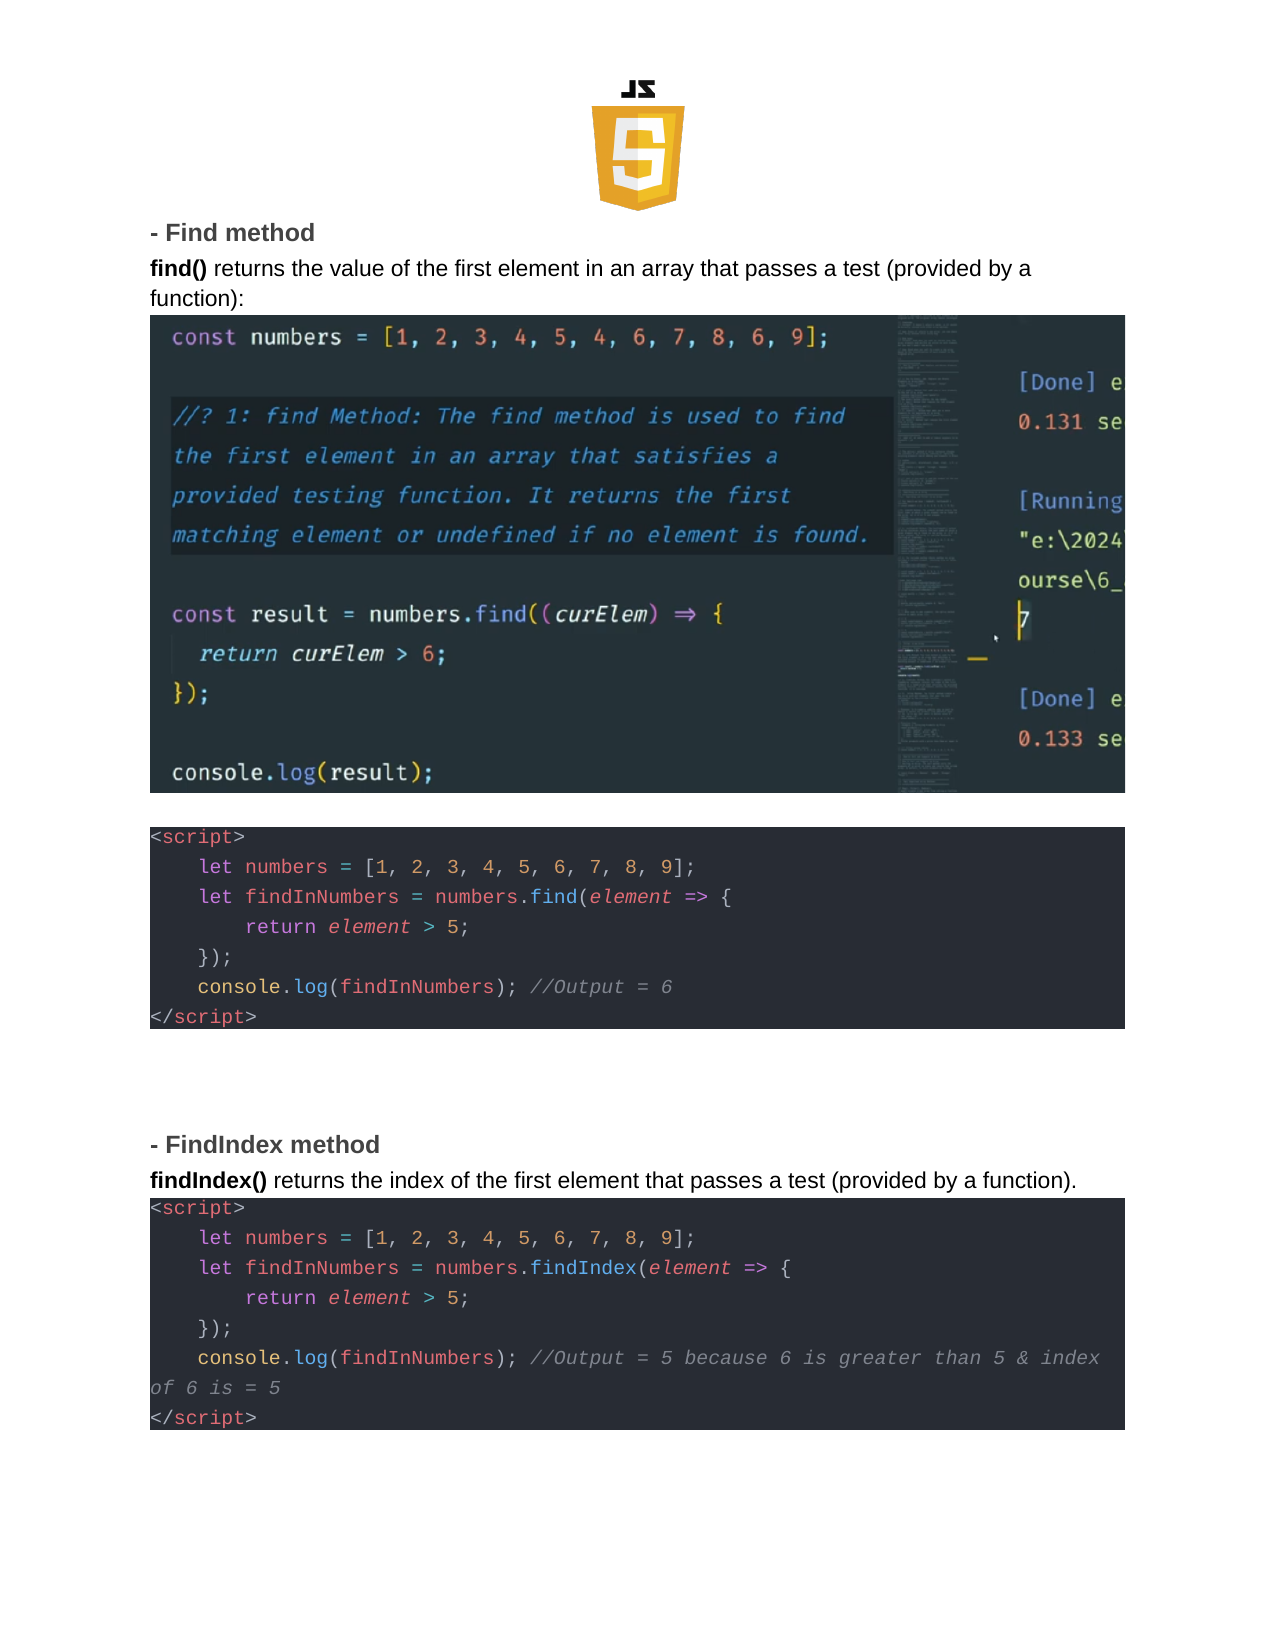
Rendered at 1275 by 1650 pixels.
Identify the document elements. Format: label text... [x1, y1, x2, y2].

text }); [150, 1318, 1125, 1340]
text </script> [150, 1408, 1125, 1430]
subtitle - Find method [150, 218, 1125, 247]
text console.log(findInNumbers); //Output = 6 [150, 977, 1125, 999]
text findIndex() returns the index of the first element that passes a test (provided by a function). [150, 1167, 1125, 1194]
text return element > 5; [150, 917, 1125, 939]
text <script> [150, 1198, 1125, 1220]
text <script> [150, 827, 1125, 849]
text return element > 5; [150, 1288, 1125, 1310]
text let findInNumbers = numbers.find(element => { [150, 887, 1125, 909]
text find() returns the value of the first element in an array that passes a test (provided by a function): [150, 255, 1125, 312]
text }); [150, 947, 1125, 969]
text let findInNumbers = numbers.findIndex(element => { [150, 1258, 1125, 1280]
subtitle - FindIndex method [150, 1130, 1125, 1159]
text console.log(findInNumbers); //Output = 5 because 6 is greater than 5 & index of 6 is = 5 [150, 1348, 1125, 1400]
text let numbers = [1, 2, 3, 4, 5, 6, 7, 8, 9]; [150, 857, 1125, 879]
text </script> [150, 1007, 1125, 1029]
picture [568, 75, 708, 214]
text let numbers = [1, 2, 3, 4, 5, 6, 7, 8, 9]; [150, 1228, 1125, 1250]
picture [150, 315, 1125, 793]
